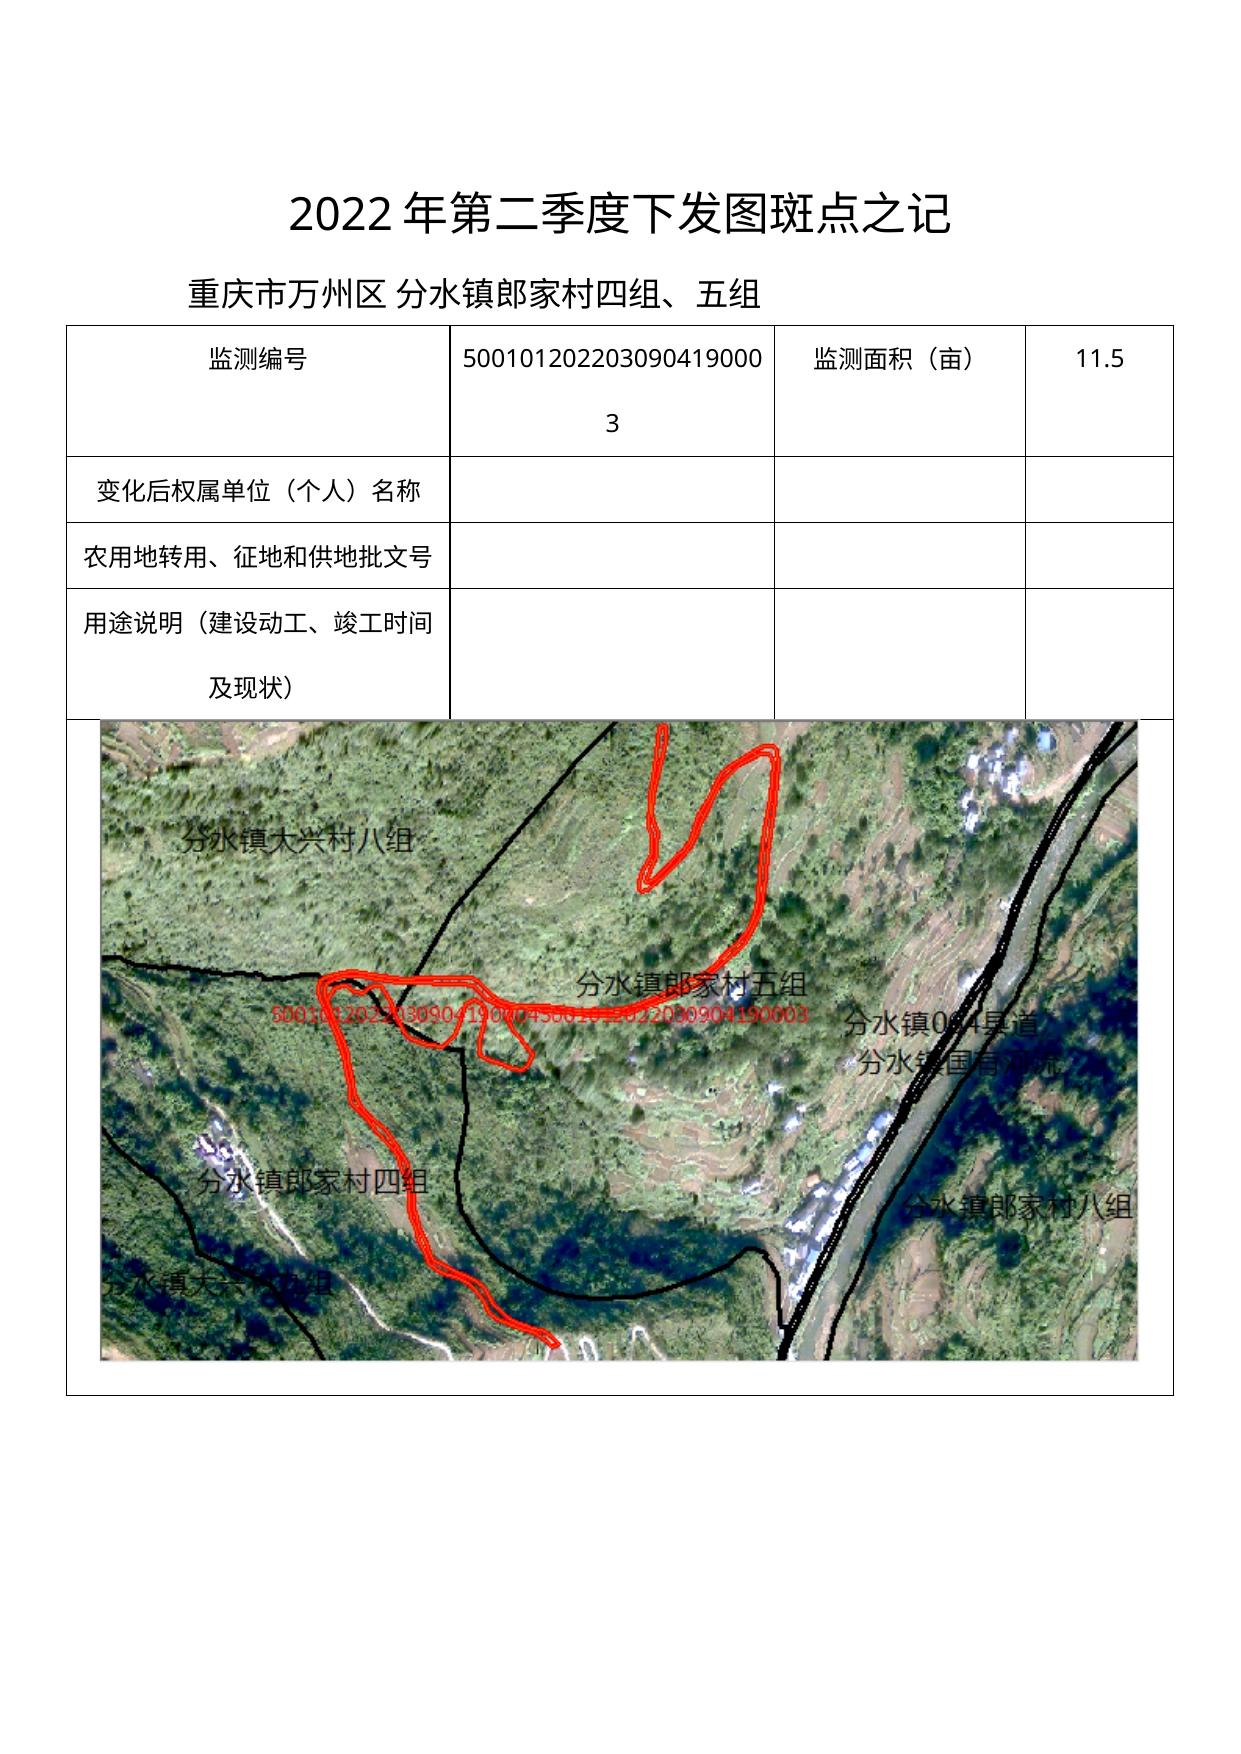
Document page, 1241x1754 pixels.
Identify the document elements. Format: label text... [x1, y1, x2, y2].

text 重庆市万州区 分水镇郎家村四组、五组 [187, 259, 1053, 324]
table_cell [1026, 589, 1173, 719]
table_cell [775, 457, 1025, 522]
table_cell 变化后权属单位（个人）名称 [67, 457, 449, 522]
table_header 监测面积（亩） [775, 326, 1025, 456]
table_cell [451, 457, 774, 522]
table_cell [775, 589, 1025, 719]
table_cell [67, 720, 1173, 1394]
table_cell [775, 523, 1025, 588]
table_cell [451, 589, 774, 719]
table_cell 用途说明（建设动工、竣工时间及现状） [67, 589, 449, 719]
table_header 5001012022030904190003 [451, 326, 774, 456]
table_cell [451, 523, 774, 588]
table_cell 农用地转用、征地和供地批文号 [67, 523, 449, 588]
table_cell [1026, 457, 1173, 522]
table_cell [1026, 523, 1173, 588]
text 2022年第二季度下发图斑点之记 [187, 162, 1053, 259]
table_header 监测编号 [67, 326, 449, 456]
picture [99, 719, 1141, 1364]
table_header 11.5 [1026, 326, 1173, 456]
